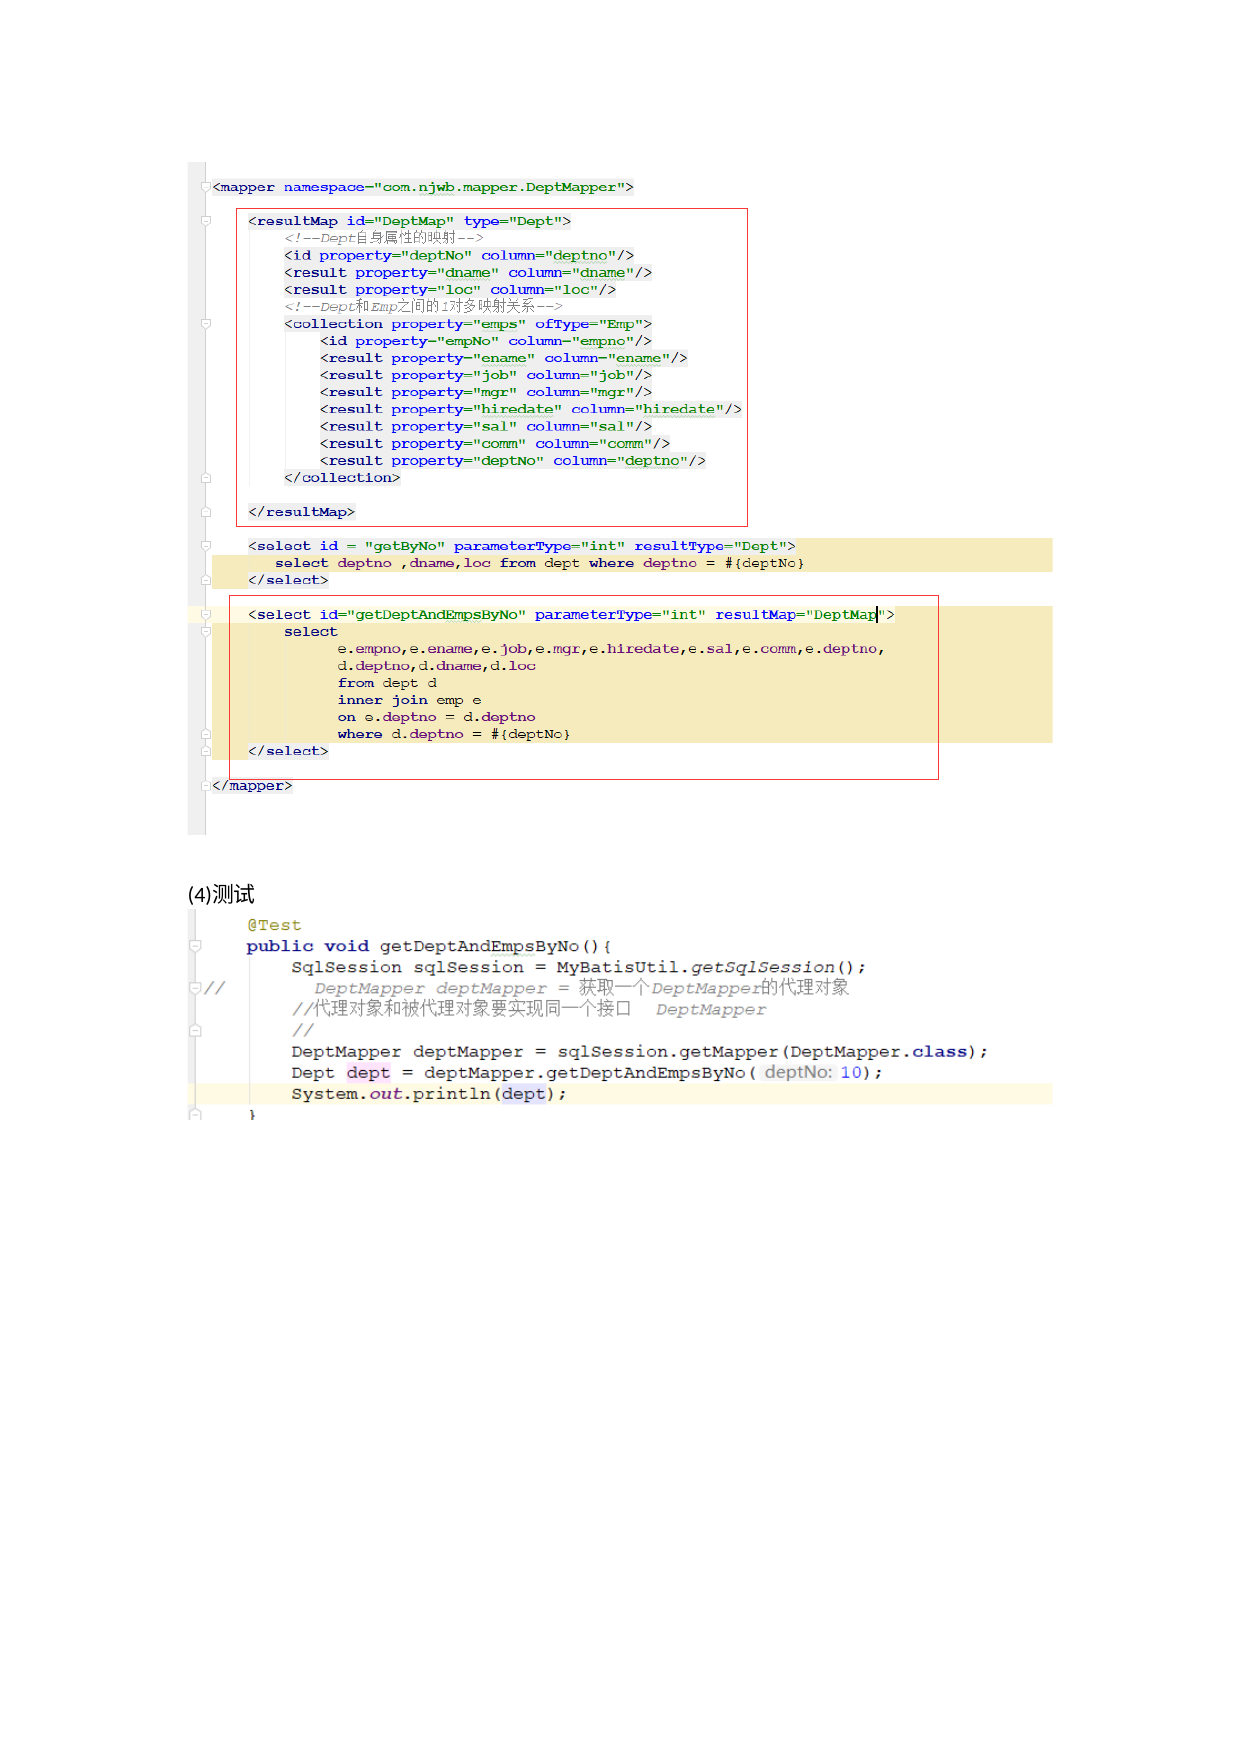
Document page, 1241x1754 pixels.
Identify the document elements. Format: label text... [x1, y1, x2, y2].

text (4)测试 [187, 877, 1053, 909]
picture [187, 162, 1053, 835]
picture [187, 909, 1053, 1120]
